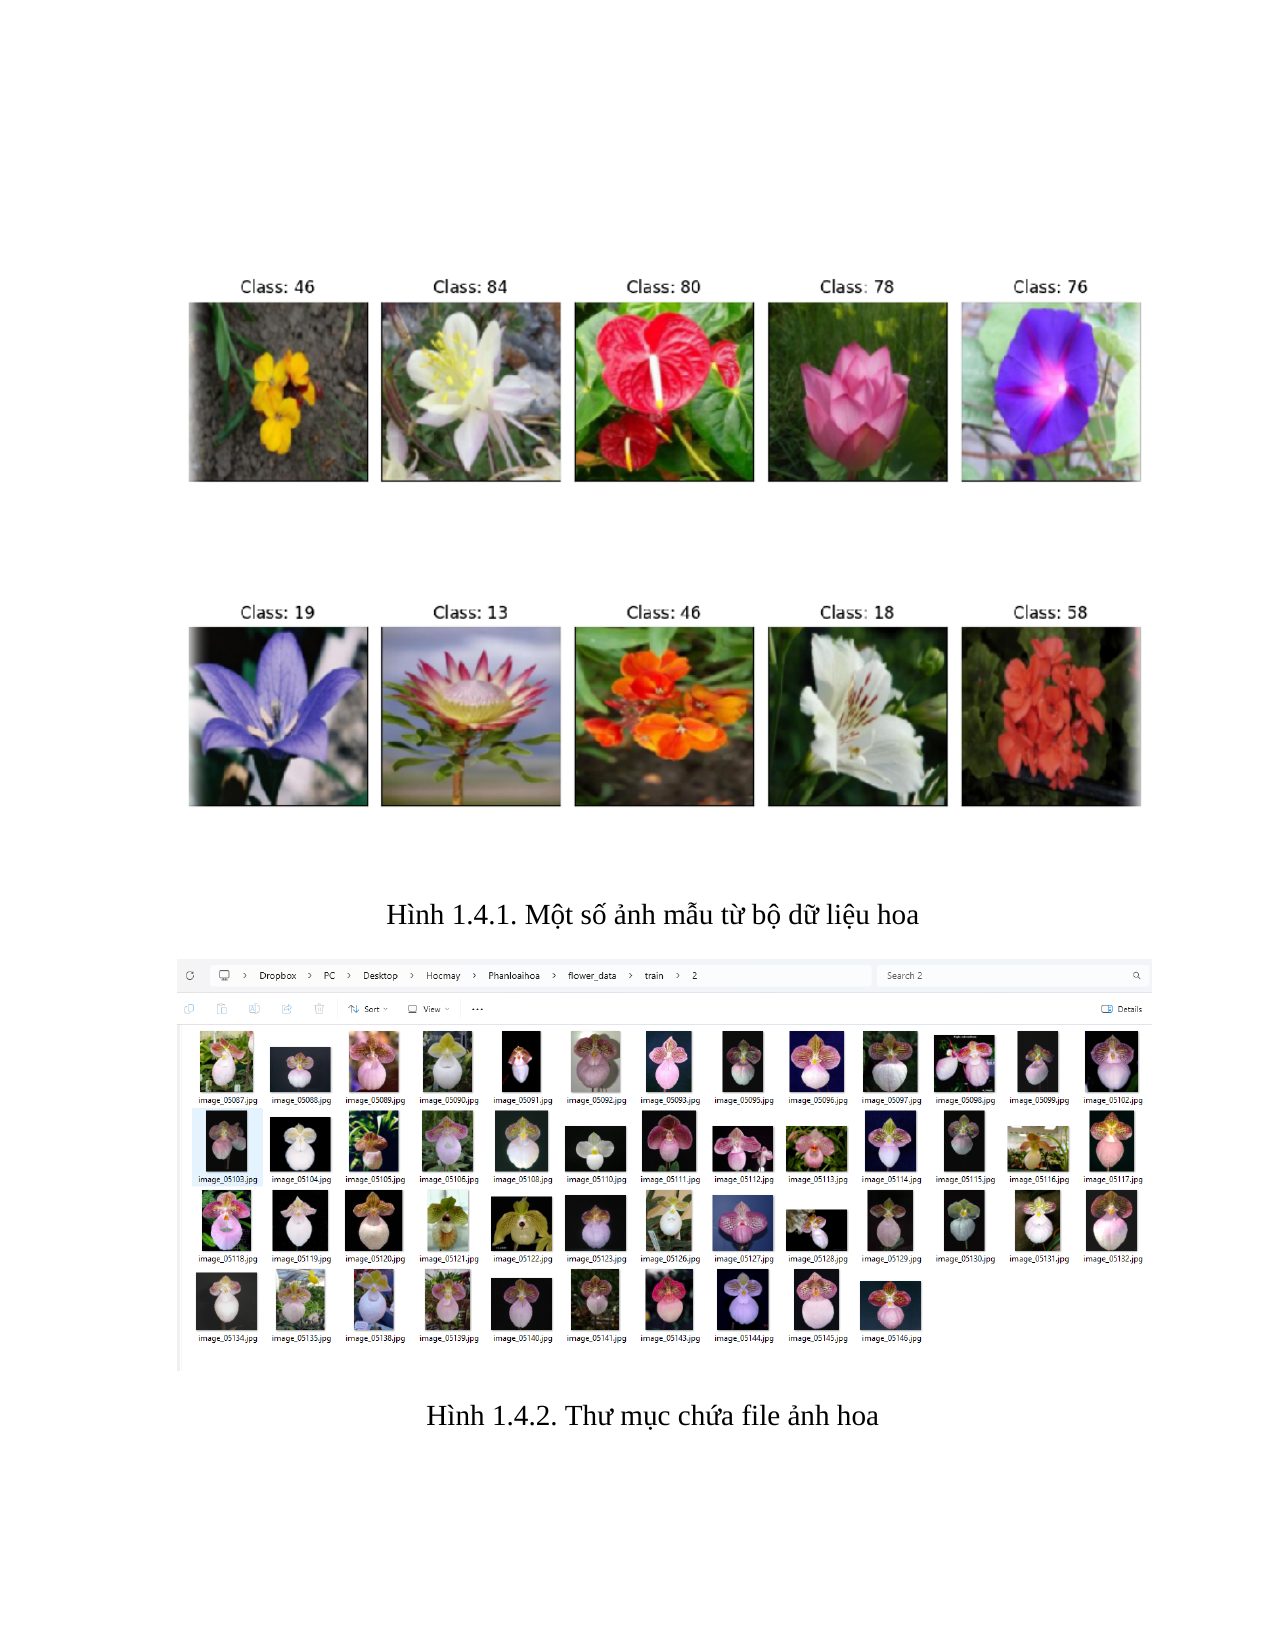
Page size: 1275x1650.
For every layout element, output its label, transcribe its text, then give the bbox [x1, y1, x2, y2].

picture [203, 203, 1125, 851]
picture [177, 959, 1152, 1371]
text Hình 1.4.2. Thư mục chứa file ảnh hoa [177, 1398, 1128, 1431]
